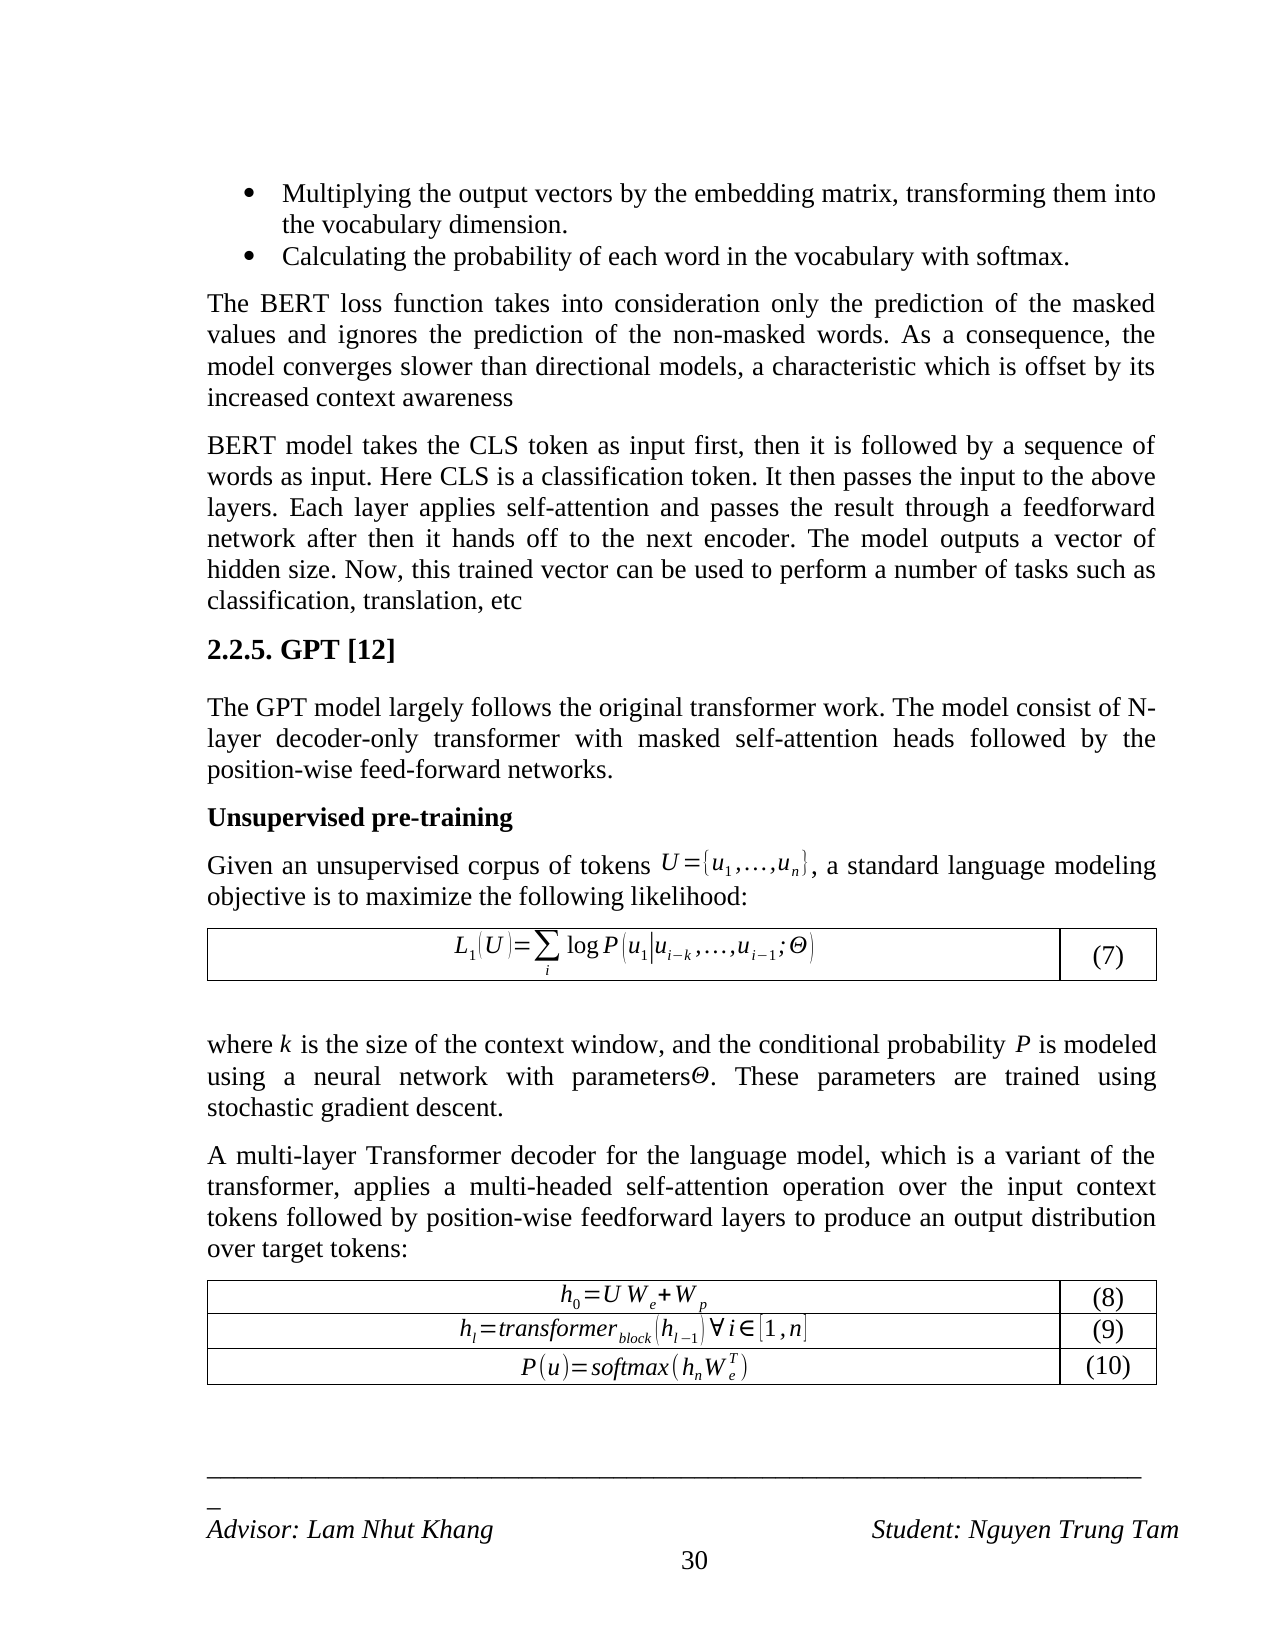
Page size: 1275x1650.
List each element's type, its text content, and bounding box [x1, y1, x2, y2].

list Calculating the probability of each word in the vocabulary with softmax. [244, 239, 1157, 271]
text Given an unsupervised corpus of tokens , a standard language modeling objective is to maximize the following likelihood: [207, 849, 1157, 911]
list Multiplying the output vectors by the embedding matrix, transforming them into the vocabulary dimension. [244, 177, 1157, 239]
subtitle GPT [207, 632, 1157, 666]
text The BERT loss function takes into consideration only the prediction of the masked values and ignores the prediction of the non-masked words. As a consequence, the model converges slower than directional models, a characteristic which is offset by its increased context awareness [207, 287, 1157, 412]
table_cell (10) [1061, 1349, 1156, 1384]
table_header (8) [1061, 1281, 1156, 1312]
table_cell (9) [1061, 1314, 1156, 1348]
text A multi-layer Transformer decoder for the language model, which is a variant of the transformer, applies a multi-headed self-attention operation over the input context tokens followed by position-wise feedforward layers to produce an output distribution over target tokens: [207, 1139, 1157, 1263]
table_header [208, 1281, 1059, 1312]
text where is the size of the context window, and the conditional probability is modeled using a neural network with parameters. These parameters are trained using stochastic gradient descent. [207, 1029, 1157, 1122]
table_cell [208, 1349, 1059, 1384]
text The GPT model largely follows the original transformer work. The model consist of N-layer decoder-only transformer with masked self-attention heads followed by the position-wise feed-forward networks. [207, 691, 1157, 784]
table_header [208, 929, 1059, 980]
text Unsupervised pre-training [207, 801, 1157, 832]
table_header (7) [1061, 929, 1156, 980]
text BERT model takes the CLS token as input first, then it is followed by a sequence of words as input. Here CLS is a classification token. It then passes the input to the above layers. Each layer applies self-attention and passes the result through a feedforward network after then it hands off to the next encoder. The model outputs a vector of hidden size. Now, this trained vector can be used to perform a number of tasks such as classification, translation, etc [207, 429, 1157, 616]
table_cell [208, 1314, 1059, 1348]
